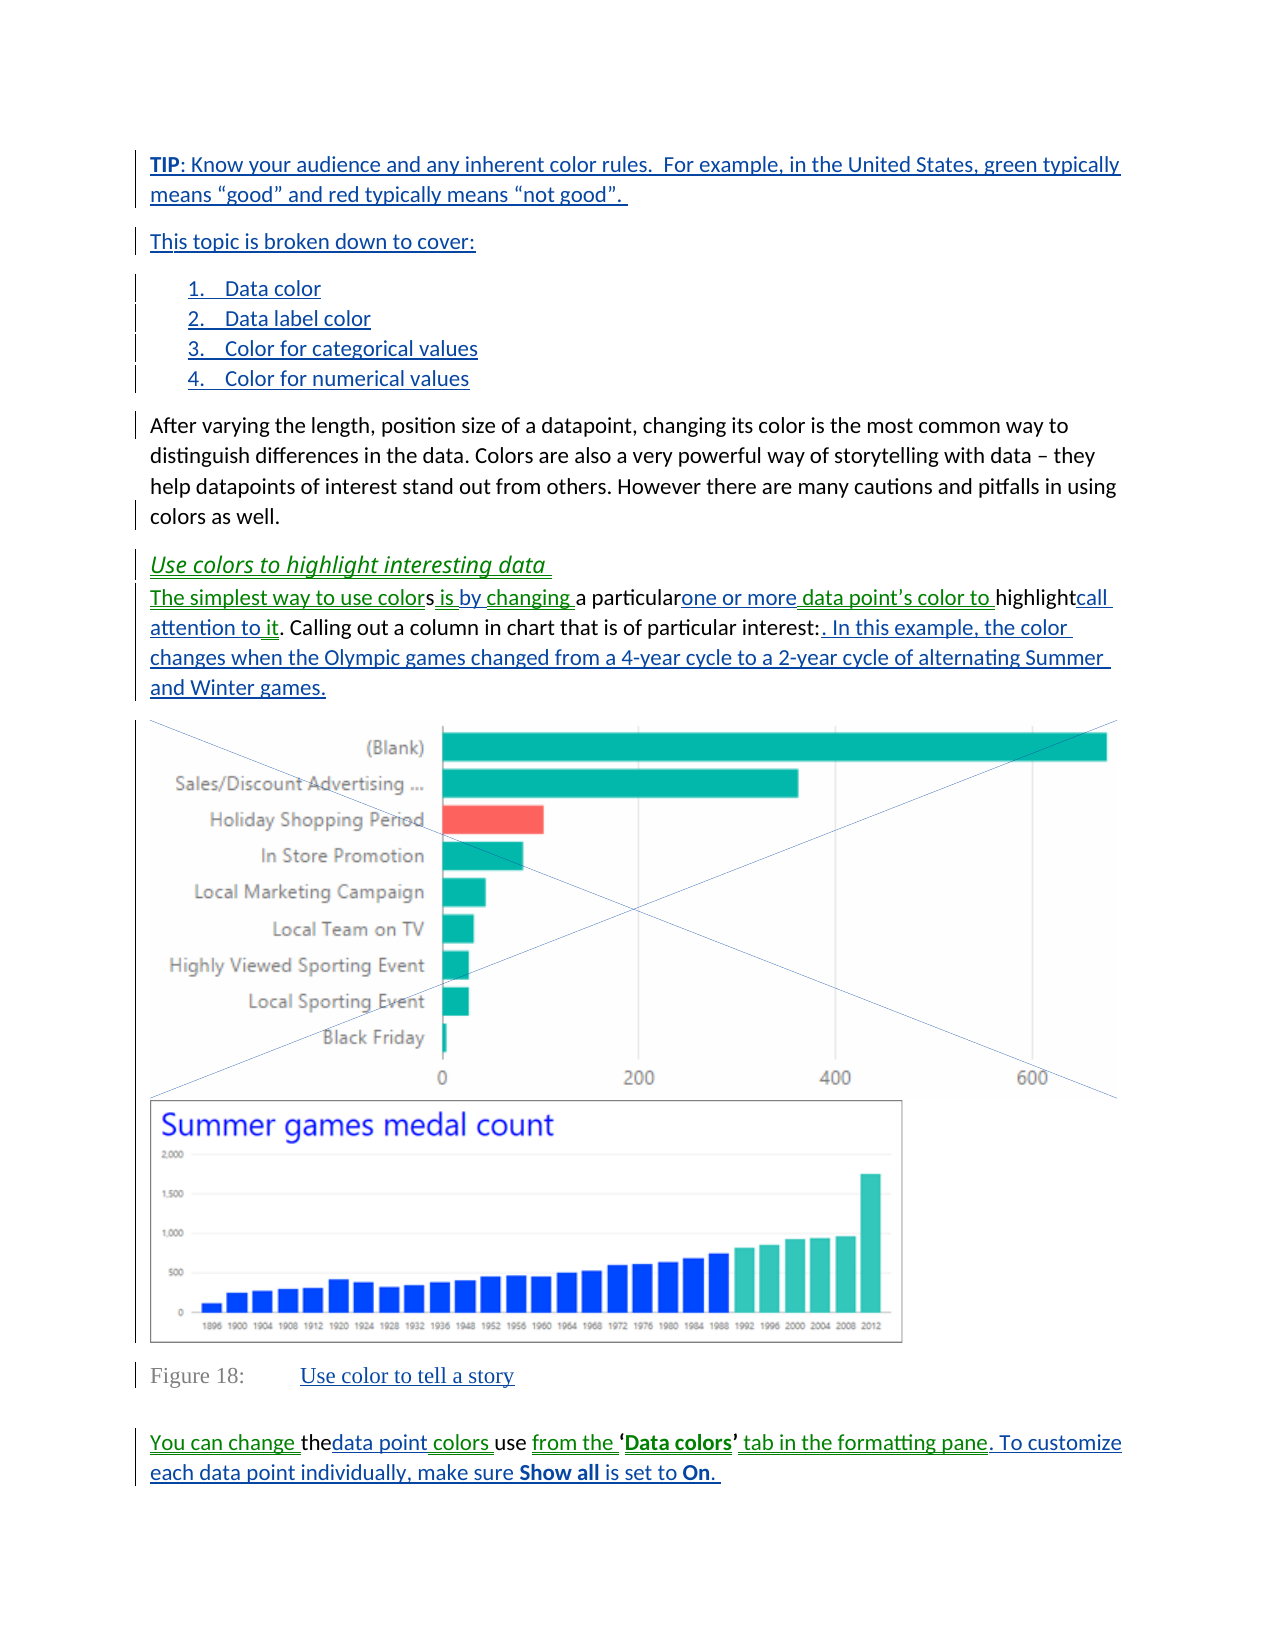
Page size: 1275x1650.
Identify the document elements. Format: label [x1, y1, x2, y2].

picture [151, 910, 1116, 1099]
picture [150, 1100, 903, 1343]
picture [636, 721, 1118, 1098]
picture [150, 721, 631, 1097]
picture [153, 720, 1114, 908]
